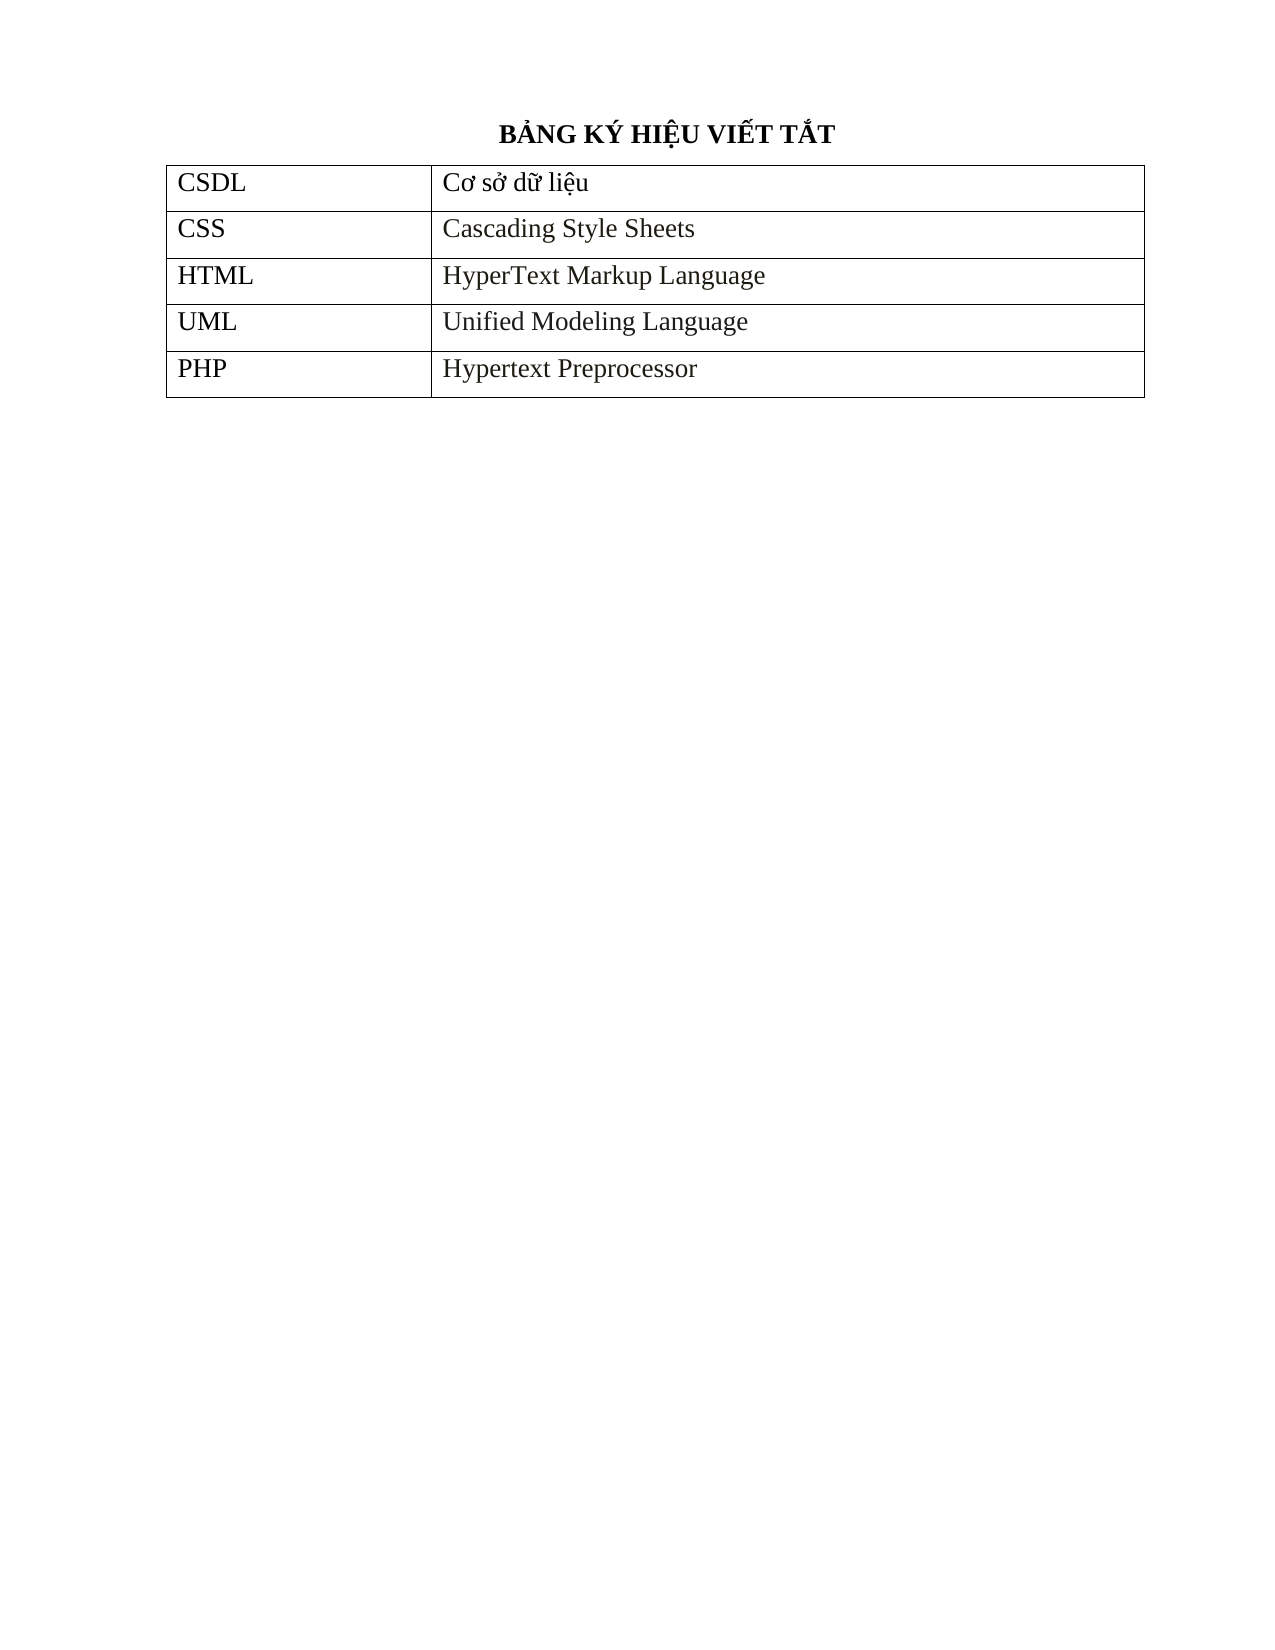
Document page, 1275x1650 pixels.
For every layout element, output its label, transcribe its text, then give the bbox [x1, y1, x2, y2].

table_cell HyperText Markup Language [432, 259, 1144, 304]
table_cell PHP [167, 352, 431, 397]
table_cell Cascading Style Sheets [432, 212, 1144, 258]
table_header CSDL [167, 166, 431, 211]
table_header Cơ sở dữ liệu [432, 166, 1144, 211]
text BẢNG KÝ HIỆU VIẾT TẮT [177, 118, 1157, 149]
table_cell HTML [167, 259, 431, 304]
table_cell Unified Modeling Language [432, 305, 1144, 351]
table_cell Hypertext Preprocessor [432, 352, 1144, 397]
table_cell UML [167, 305, 431, 351]
table_cell CSS [167, 212, 431, 258]
